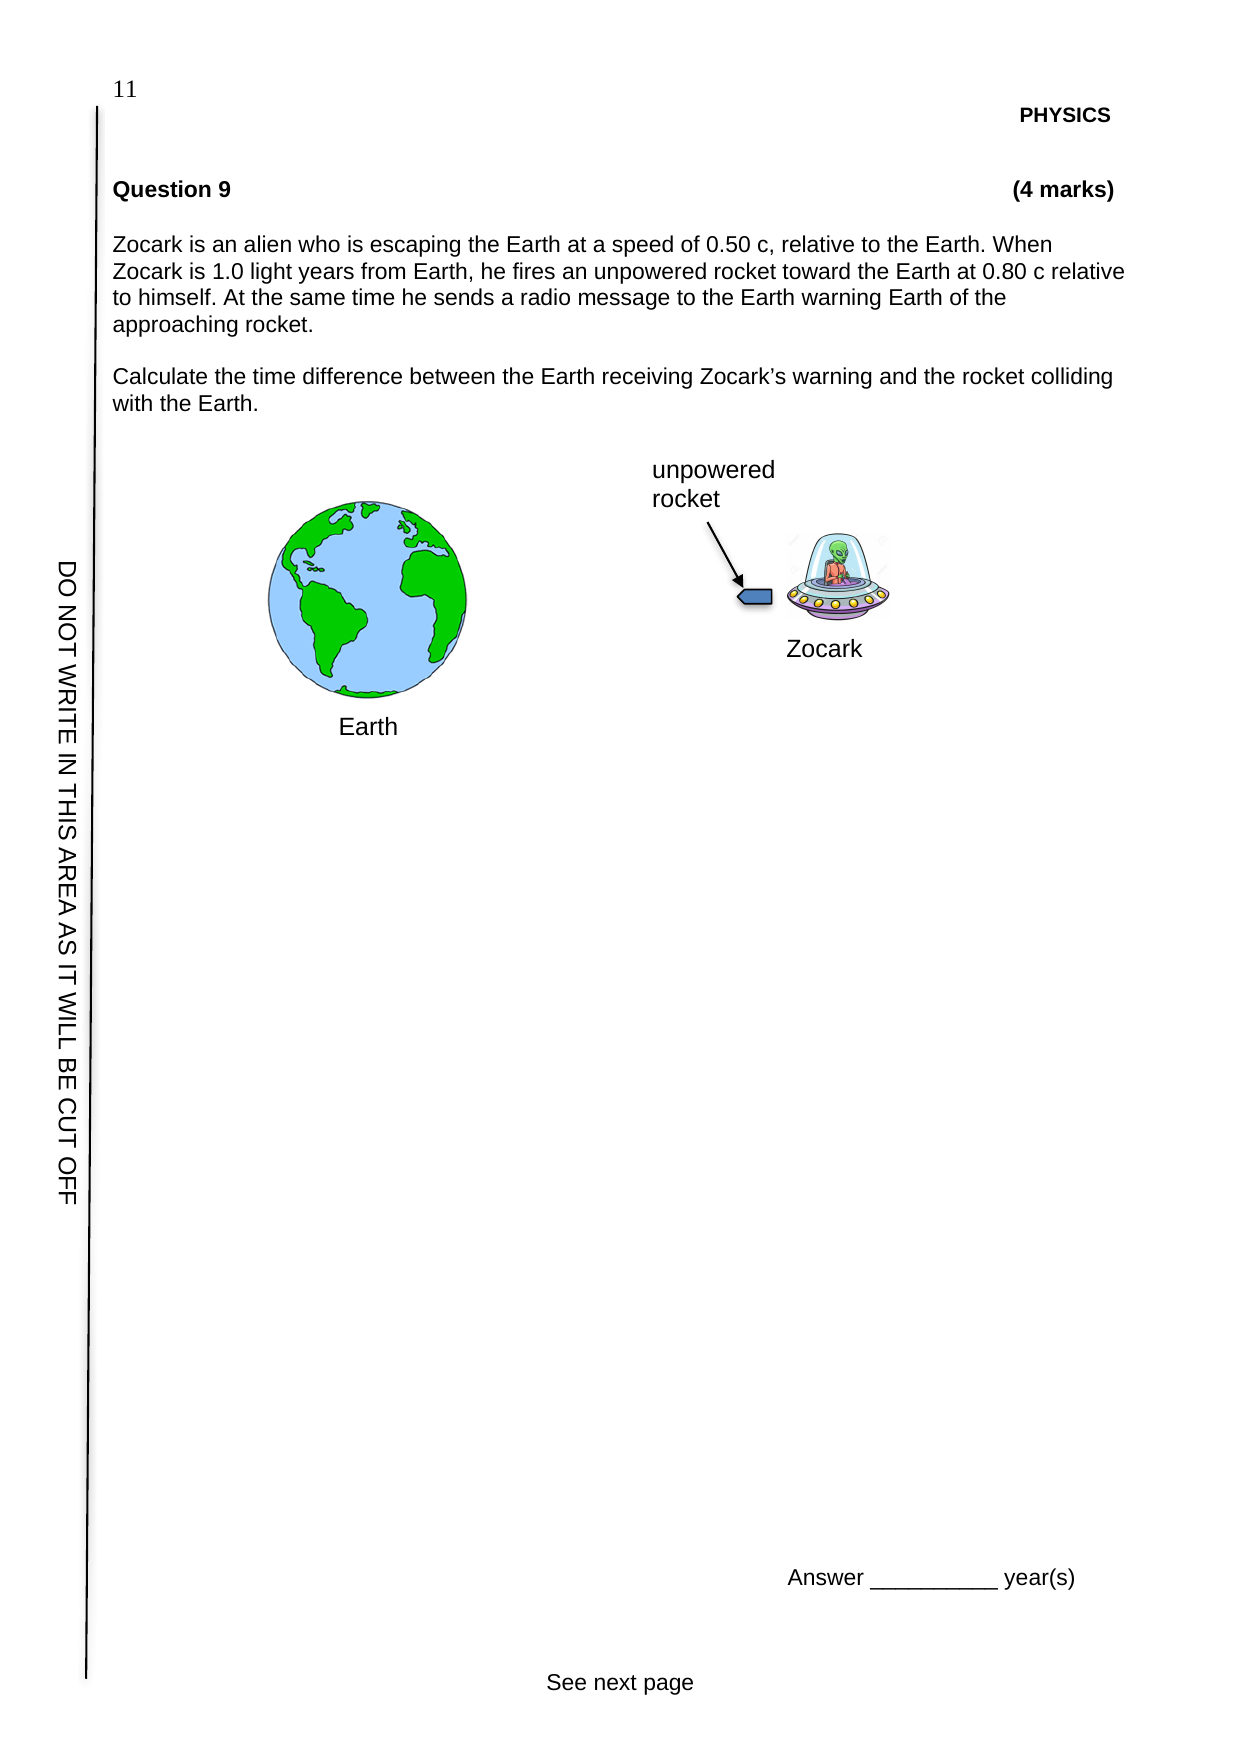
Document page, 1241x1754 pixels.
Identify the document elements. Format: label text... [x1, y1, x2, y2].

text Calculate the time difference between the Earth receiving Zocark’s warning and the rocket colliding with the Earth. [112, 363, 1128, 416]
text Question 9 (4 marks) [112, 176, 1128, 231]
text Zocark is an alien who is escaping the Earth at a speed of 0.50 c, relative to the Earth. When Zocark is 1.0 light years from Earth, he fires an unpowered rocket toward the Earth at 0.80 c relative to himself. At the same time he sends a radio message to the Earth warning Earth of the approaching rocket. [112, 231, 1128, 337]
picture [251, 495, 483, 705]
text Answer __________ year(s) [112, 1563, 1128, 1590]
picture [786, 532, 890, 621]
